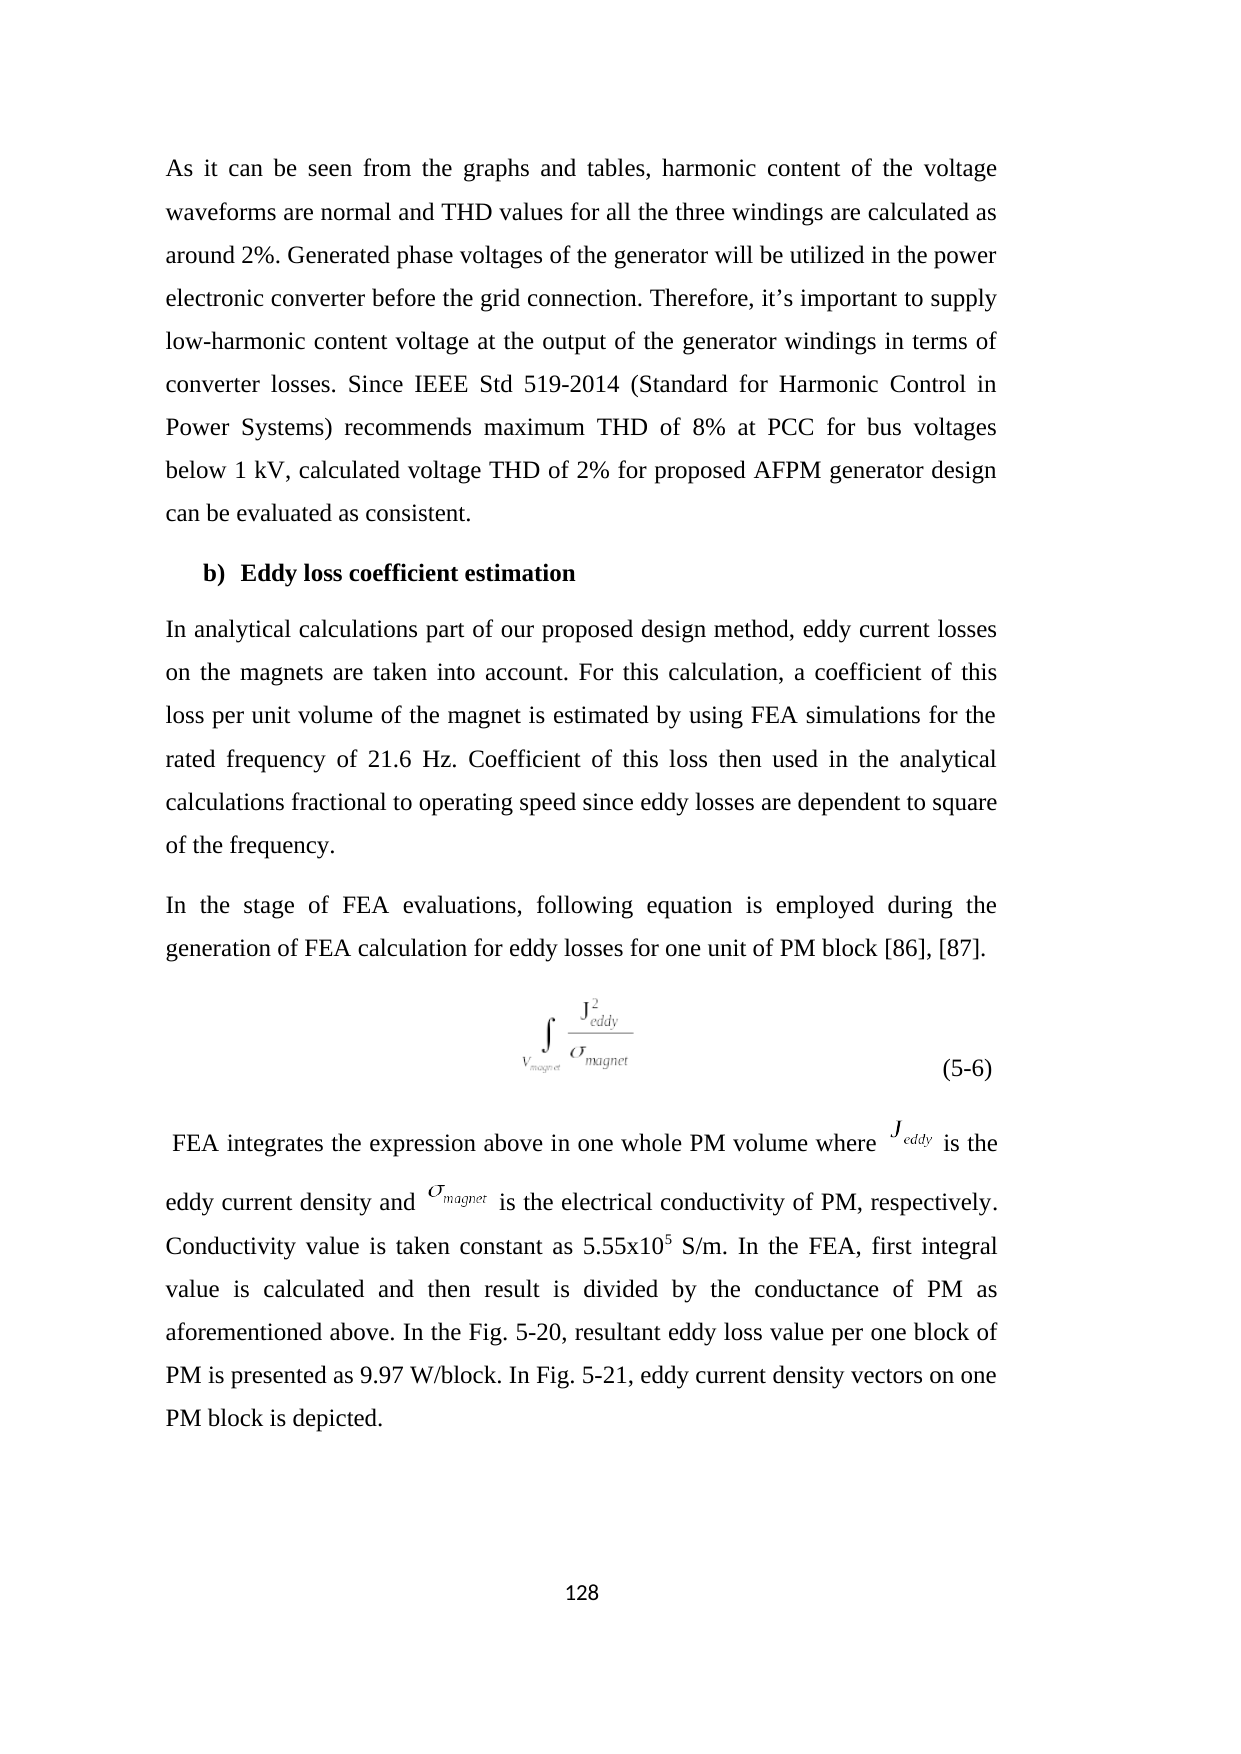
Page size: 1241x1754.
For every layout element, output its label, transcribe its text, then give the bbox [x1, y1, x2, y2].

text In analytical calculations part of our proposed design method, eddy current losses on the magnets are taken into account. For this calculation, a coefficient of this loss per unit volume of the magnet is estimated by using FEA simulations for the rated frequency of 21.6 Hz. Coefficient of this loss then used in the analytical calculations fractional to operating speed since eddy losses are dependent to square of the frequency. [165, 614, 998, 859]
text (5-6) [165, 993, 998, 1082]
subtitle Eddy loss coefficient estimation [203, 558, 998, 587]
text FEA integrates the expression above in one whole PM volume where is the eddy current density and is the electrical conductivity of PM, respectively. Conductivity value is taken constant as 5.55x105 S/m. In the FEA, first integral value is calculated and then result is divided by the conductance of PM as aforementioned above. In the Fig. 5-20, resultant eddy loss value per one block of PM is presented as 9.97 W/block. In Fig. 5-21, eddy current density vectors on one PM block is depicted. [165, 1113, 998, 1432]
text As it can be seen from the graphs and tables, harmonic content of the voltage waveforms are normal and THD values for all the three windings are calculated as around 2%. Generated phase voltages of the generator will be utilized in the power electronic converter before the grid connection. Therefore, it’s important to supply low-harmonic content voltage at the output of the generator windings in terms of converter losses. Since IEEE Std 519-2014 (Standard for Harmonic Control in Power Systems) recommends maximum THD of 8% at PCC for bus voltages below 1 kV, calculated voltage THD of 2% for proposed AFPM generator design can be evaluated as consistent. [165, 153, 998, 527]
text In the stage of FEA evaluations, following equation is employed during the generation of FEA calculation for eddy losses for one unit of PM block [86], [87]. [165, 890, 998, 962]
